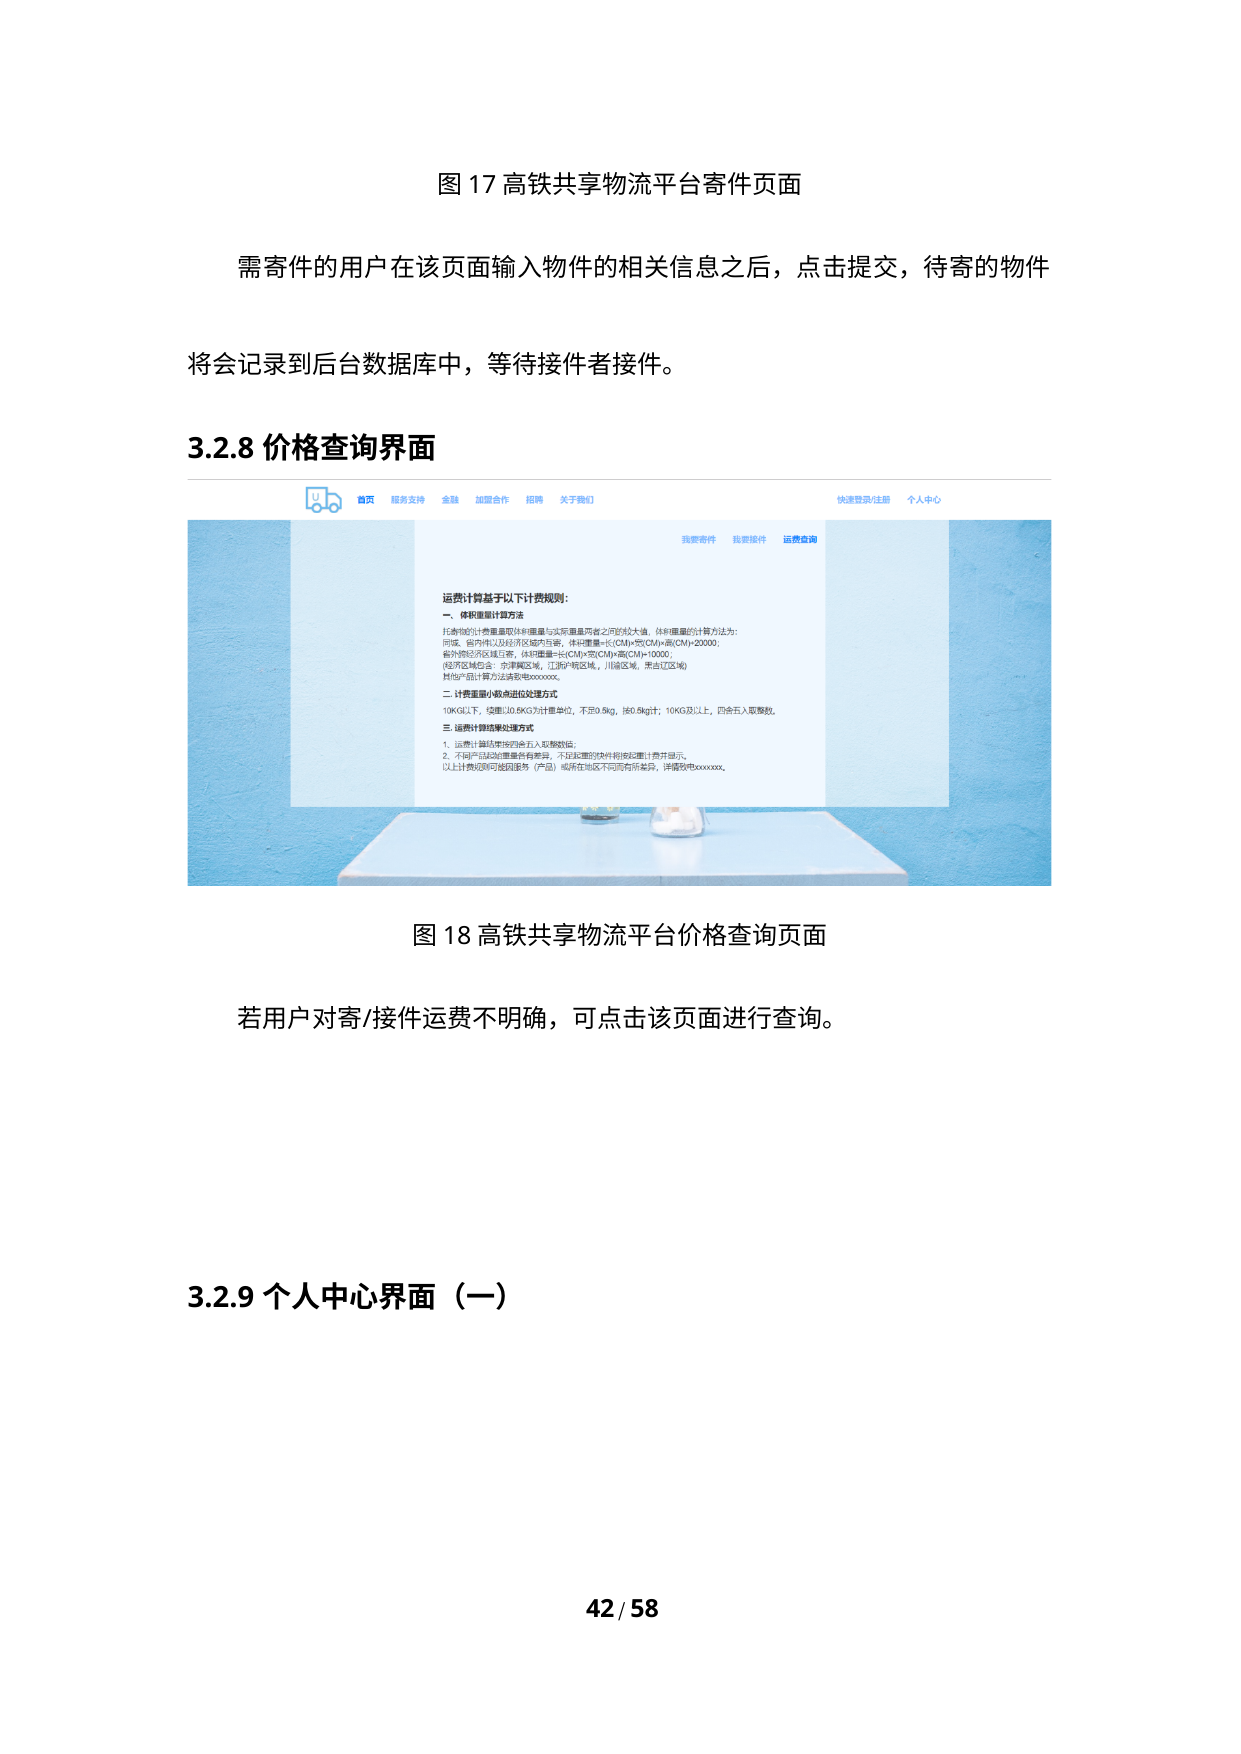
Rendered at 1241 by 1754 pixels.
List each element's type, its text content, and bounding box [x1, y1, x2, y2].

text 图18 高铁共享物流平台价格查询页面 [187, 901, 1053, 966]
text 3.2.9 个人中心界面（一） [187, 1262, 1053, 1327]
text 若用户对寄/接件运费不明确，可点击该页面进行查询。 [187, 984, 1053, 1049]
text 图17 高铁共享物流平台寄件页面 [187, 150, 1053, 215]
picture [187, 478, 1052, 886]
text 需寄件的用户在该页面输入物件的相关信息之后，点击提交，待寄的物件将会记录到后台数据库中，等待接件者接件。 [187, 233, 1053, 396]
text 3.2.8 价格查询界面 [187, 414, 1053, 479]
